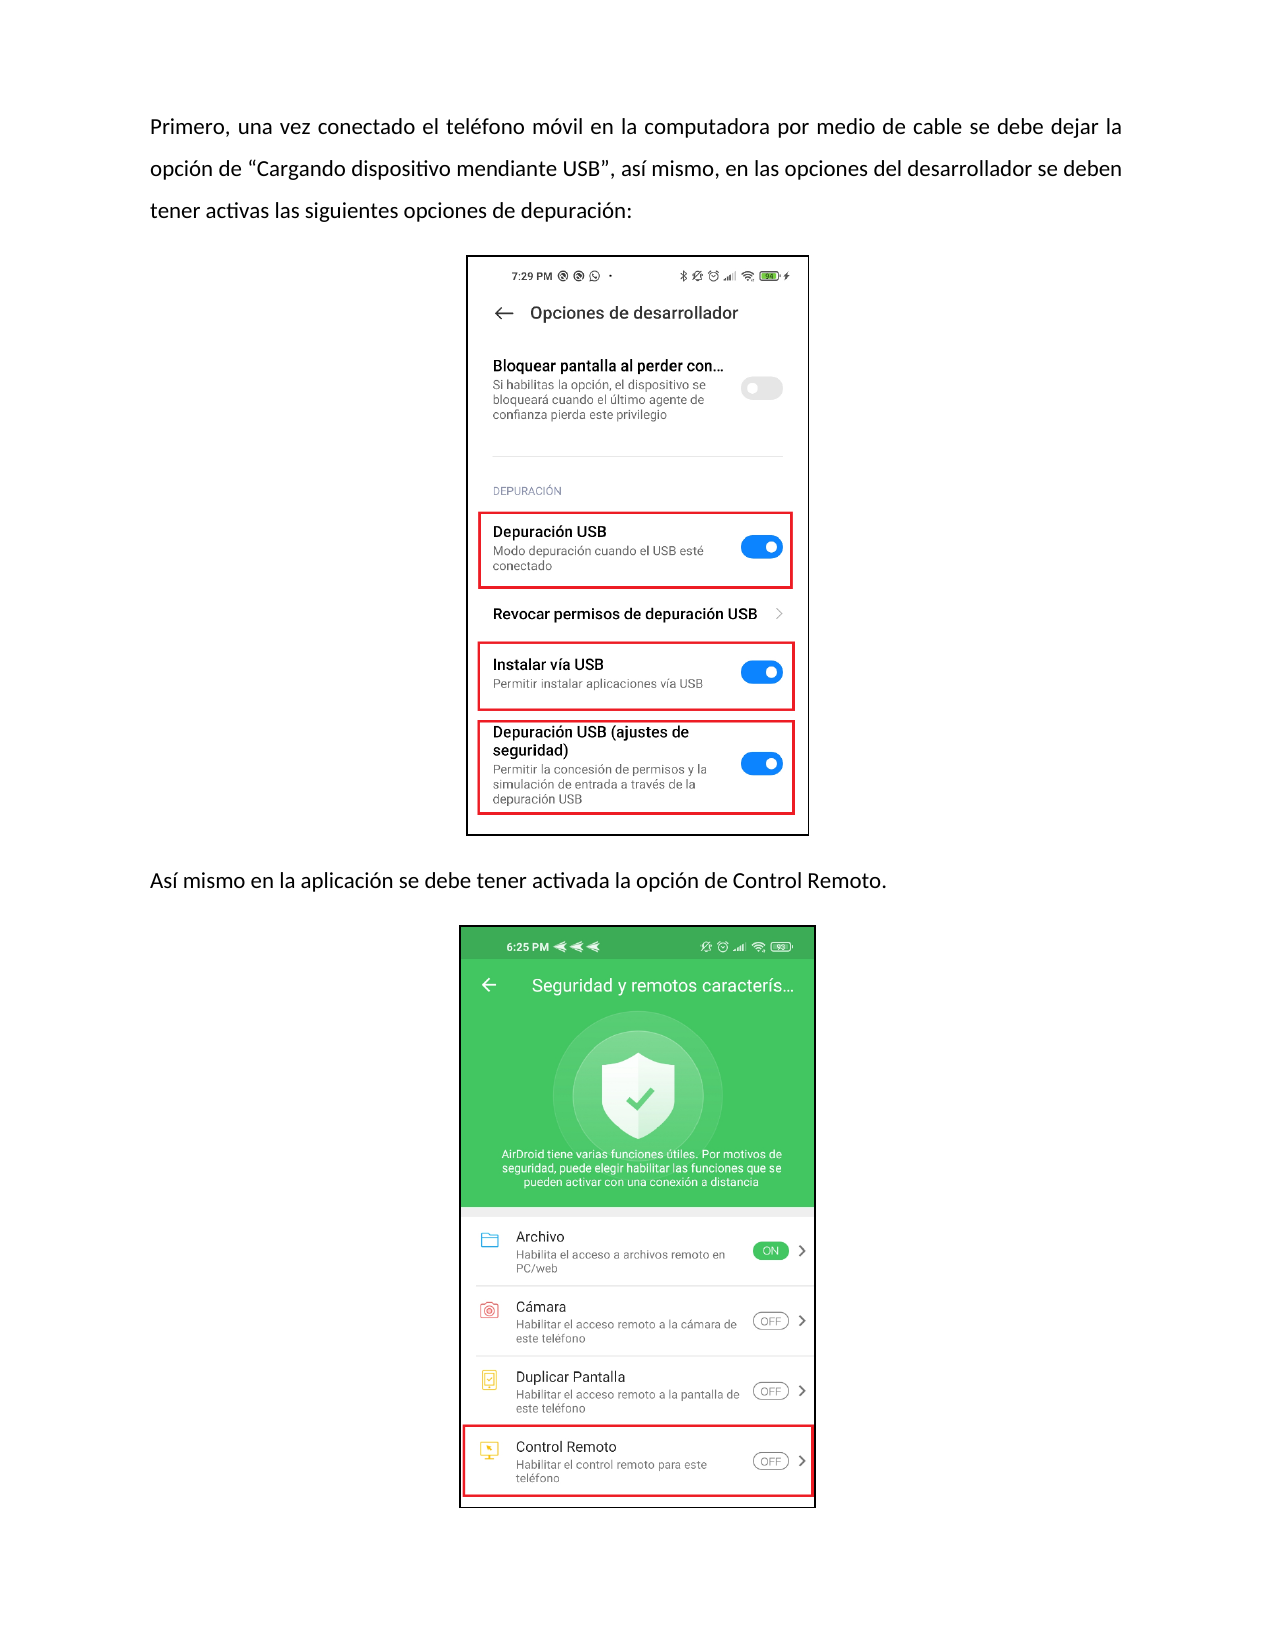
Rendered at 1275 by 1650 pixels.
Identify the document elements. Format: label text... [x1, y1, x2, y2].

picture [468, 257, 808, 834]
picture [461, 927, 814, 1507]
text Así mismo en la aplicación se debe tener activada la opción de Control Remoto. [150, 866, 1125, 894]
text Primero, una vez conectado el teléfono móvil en la computadora por medio de cable se debe dejar la opción de “Cargando dispositivo mendiante USB”, así mismo, en las opciones del desarrollador se deben tener activas las siguientes opciones de depuración: [150, 112, 1125, 224]
